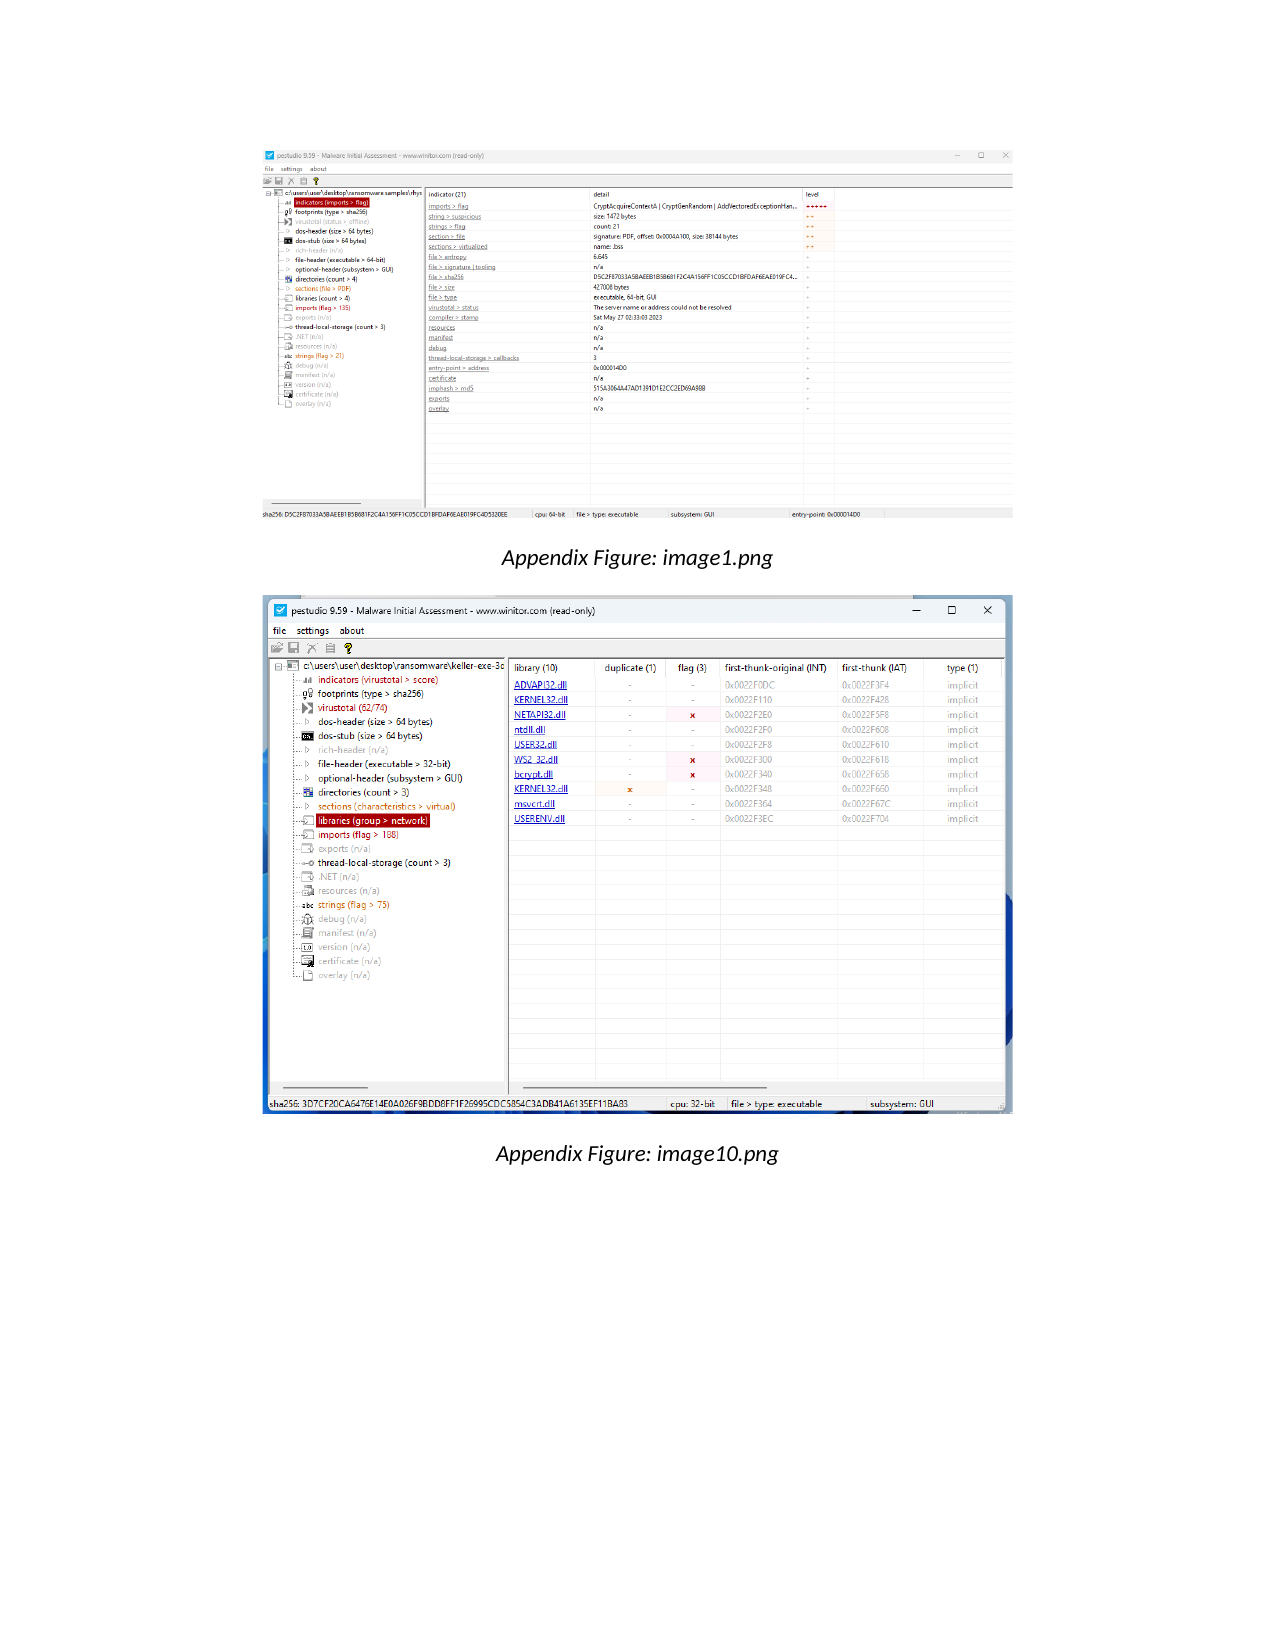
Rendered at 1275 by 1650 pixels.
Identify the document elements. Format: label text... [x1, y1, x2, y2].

text Appendix Figure: image1.png [187, 543, 1087, 571]
text Appendix Figure: image10.png [187, 1139, 1087, 1167]
picture [262, 595, 1013, 1114]
picture [262, 150, 1013, 518]
